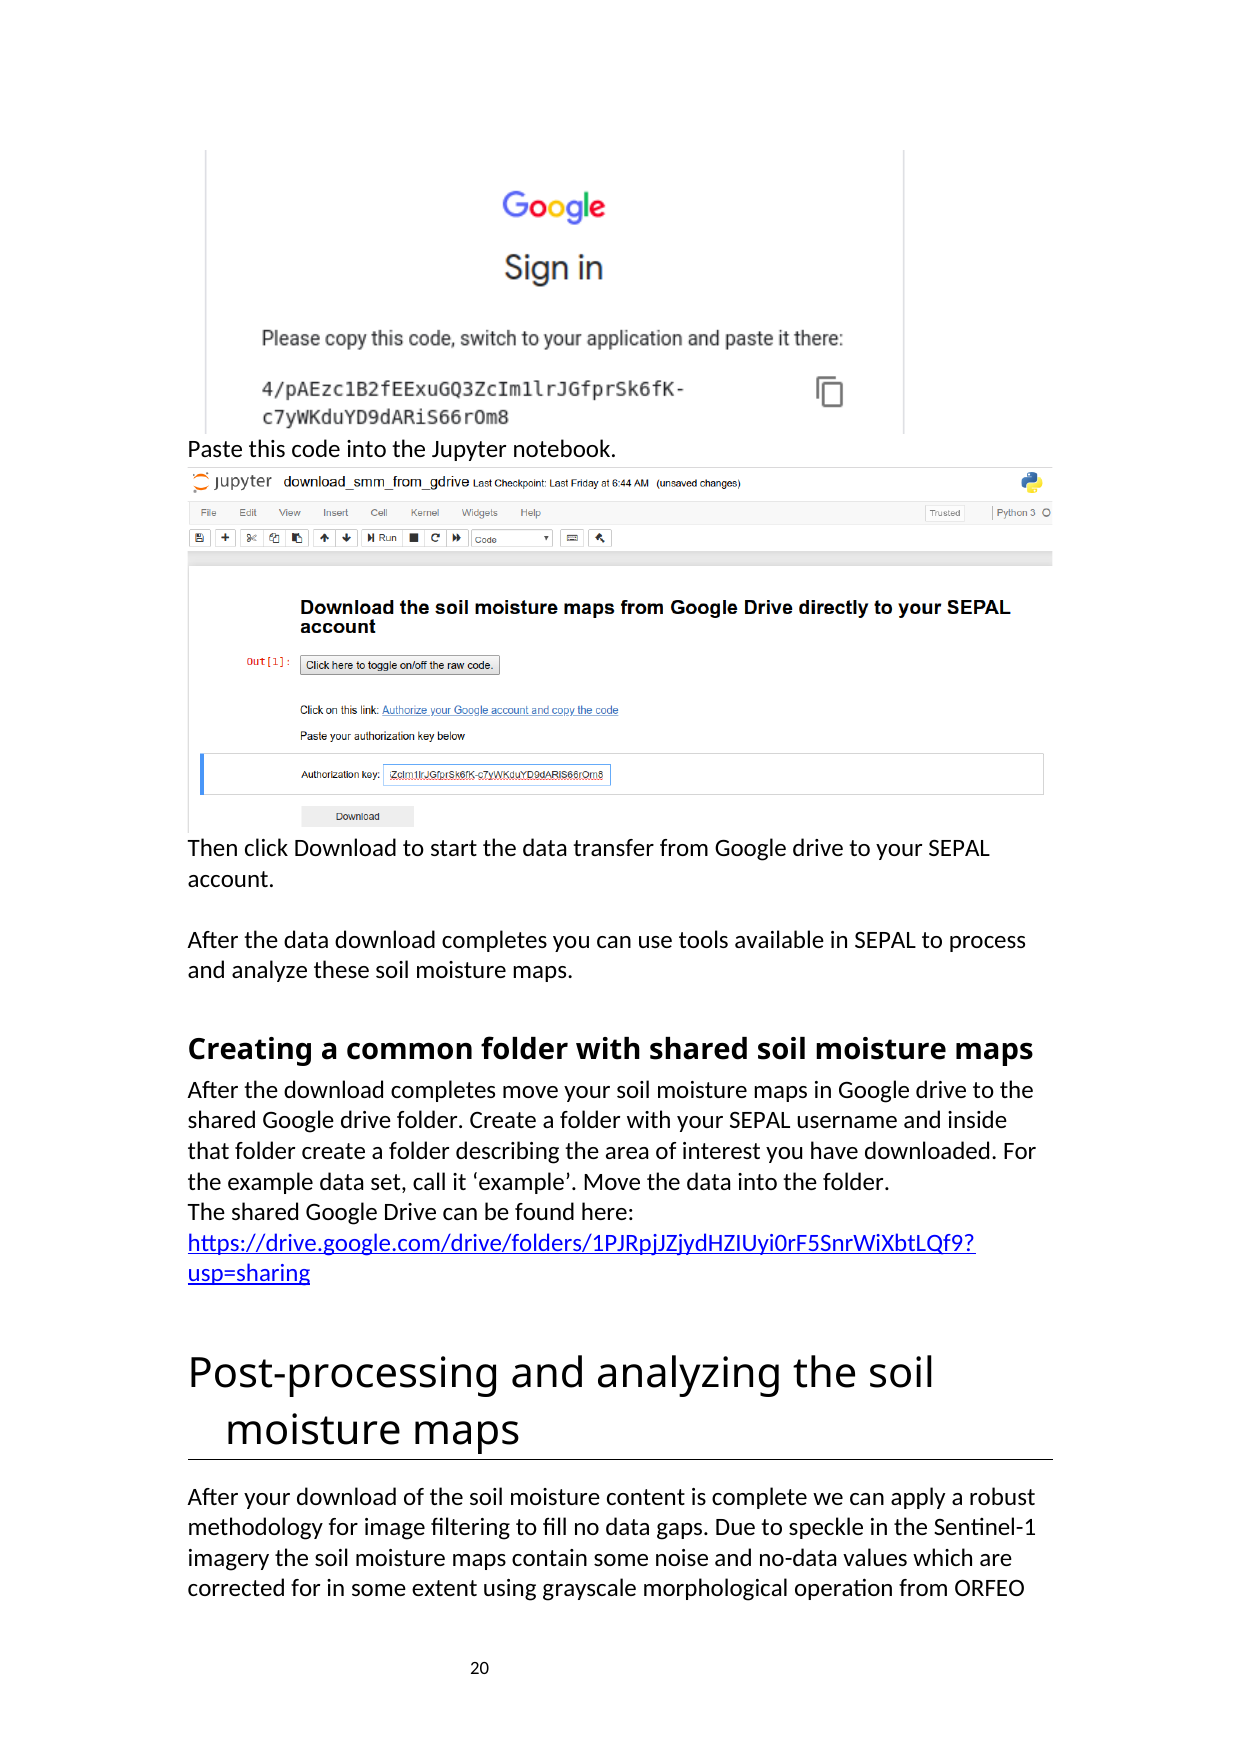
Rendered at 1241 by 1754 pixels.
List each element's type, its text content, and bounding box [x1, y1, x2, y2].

picture [187, 464, 1053, 833]
picture [187, 150, 920, 434]
list Post-processing and analyzing the soil moisture maps [187, 1343, 1053, 1460]
text Then click Download to start the data transfer from Google drive to your SEPAL account. [187, 833, 1053, 893]
text The shared Google Drive can be found here: https://drive.google.com/drive/folders/1PJRpjJZjydHZIUyi0rF5SnrWiXbtLQf9?usp=sharing [187, 1196, 1053, 1288]
text After the data download completes you can use tools available in SEPAL to process and analyze these soil moisture maps. [187, 924, 1053, 985]
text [187, 1481, 1053, 1603]
list Creating a common folder with shared soil moisture maps [187, 1028, 1053, 1068]
text Paste this code into the Jupyter notebook. [187, 434, 1053, 464]
text After the download completes move your soil moisture maps in Google drive to the shared Google drive folder. Create a folder with your SEPAL username and inside that folder create a folder describing the area of interest you have downloaded. For the example data set, call it ‘example’. Move the data into the folder. [187, 1074, 1053, 1196]
